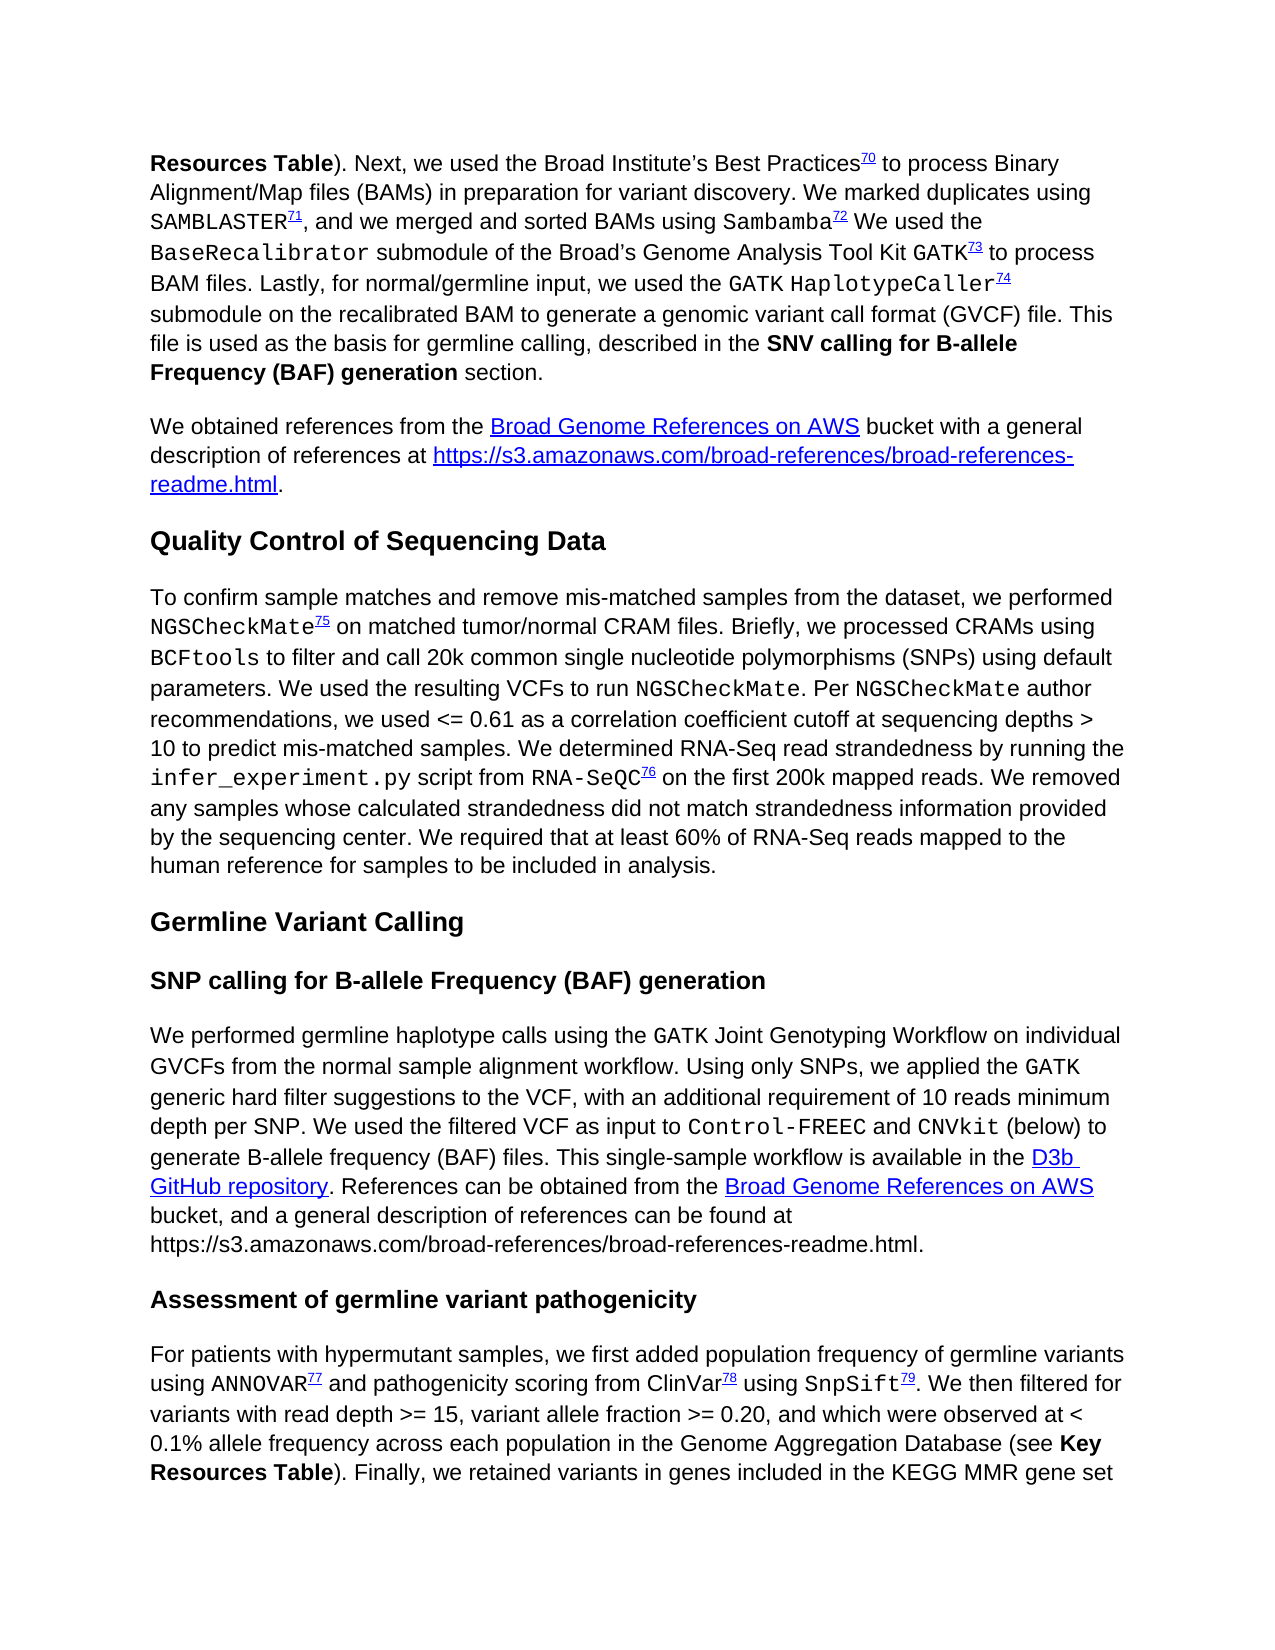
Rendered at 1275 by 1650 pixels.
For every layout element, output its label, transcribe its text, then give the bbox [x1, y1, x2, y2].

subtitle Assessment of germline variant pathogenicity [150, 1285, 1125, 1314]
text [150, 1341, 1125, 1486]
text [150, 150, 1125, 385]
text We obtained references from the Broad Genome References on AWS bucket with a general description of references at https://s3.amazonaws.com/broad-references/broad-references-readme.html. [150, 413, 1125, 497]
subtitle SNP calling for B-allele Frequency (BAF) generation [150, 966, 1125, 994]
subtitle Germline Variant Calling [150, 906, 1125, 938]
text To confirm sample matches and remove mis-matched samples from the dataset, we performed NGSCheckMate75 on matched tumor/normal CRAM files. Briefly, we processed CRAMs using BCFtools to filter and call 20k common single nucleotide polymorphisms (SNPs) using default parameters. We used the resulting VCFs to run NGSCheckMate. Per NGSCheckMate author recommendations, we used <= 0.61 as a correlation coefficient cutoff at sequencing depths > 10 to predict mis-matched samples. We determined RNA-Seq read strandedness by running the infer_experiment.py script from RNA-SeQC76 on the first 200k mapped reads. We removed any samples whose calculated strandedness did not match strandedness information provided by the sequencing center. We required that at least 60% of RNA-Seq reads mapped to the human reference for samples to be included in analysis. [150, 584, 1125, 879]
text We performed germline haplotype calls using the GATK Joint Genotyping Workflow on individual GVCFs from the normal sample alignment workflow. Using only SNPs, we applied the GATK generic hard filter suggestions to the VCF, with an additional requirement of 10 reads minimum depth per SNP. We used the filtered VCF as input to Control-FREEC and CNVkit (below) to generate B-allele frequency (BAF) files. This single-sample workflow is available in the D3b GitHub repository. References can be obtained from the Broad Genome References on AWS bucket, and a general description of references can be found at https://s3.amazonaws.com/broad-references/broad-references-readme.html. [150, 1022, 1125, 1257]
subtitle Quality Control of Sequencing Data [150, 524, 1125, 556]
